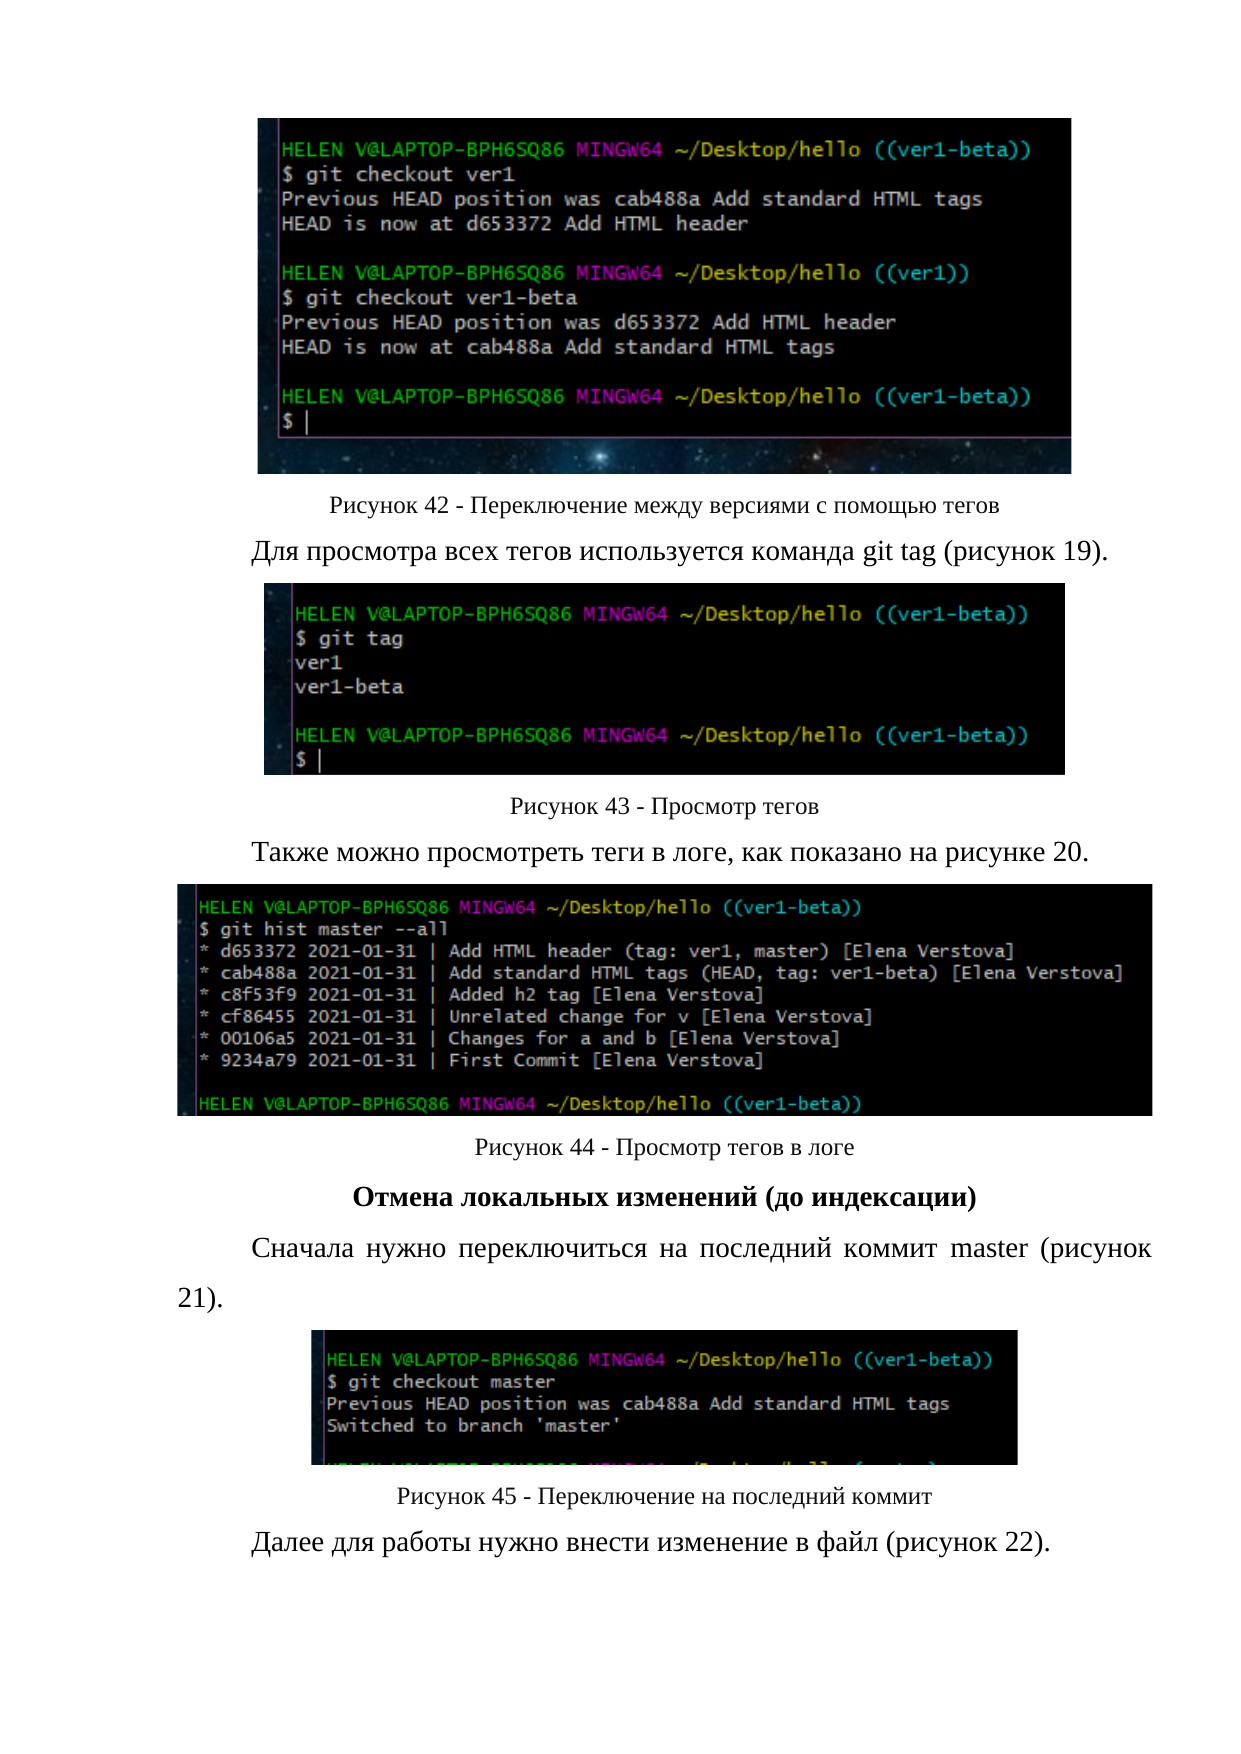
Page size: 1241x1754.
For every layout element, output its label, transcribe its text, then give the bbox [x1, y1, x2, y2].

picture [257, 118, 1072, 474]
picture [264, 583, 1065, 775]
text Рисунок 45 - Переключение на последний коммит [177, 1481, 1152, 1510]
text Сначала нужно переключиться на последний коммит master (рисунок 21). [177, 1230, 1152, 1314]
text Далее для работы нужно внести изменение в файл (рисунок 22). [177, 1524, 1152, 1558]
text Также можно просмотреть теги в логе, как показано на рисунке 20. [177, 834, 1152, 868]
text Рисунок 43 - Просмотр тегов [177, 791, 1152, 820]
text Рисунок 42 - Переключение между версиями с помощью тегов [177, 490, 1152, 519]
text Рисунок 44 - Просмотр тегов в логе [177, 1132, 1152, 1161]
picture [177, 884, 1153, 1116]
picture [311, 1330, 1018, 1465]
text Для просмотра всех тегов используется команда git tag (рисунок 19). [177, 533, 1152, 567]
subtitle Отмена локальных изменений (до индексации) [177, 1179, 1152, 1213]
